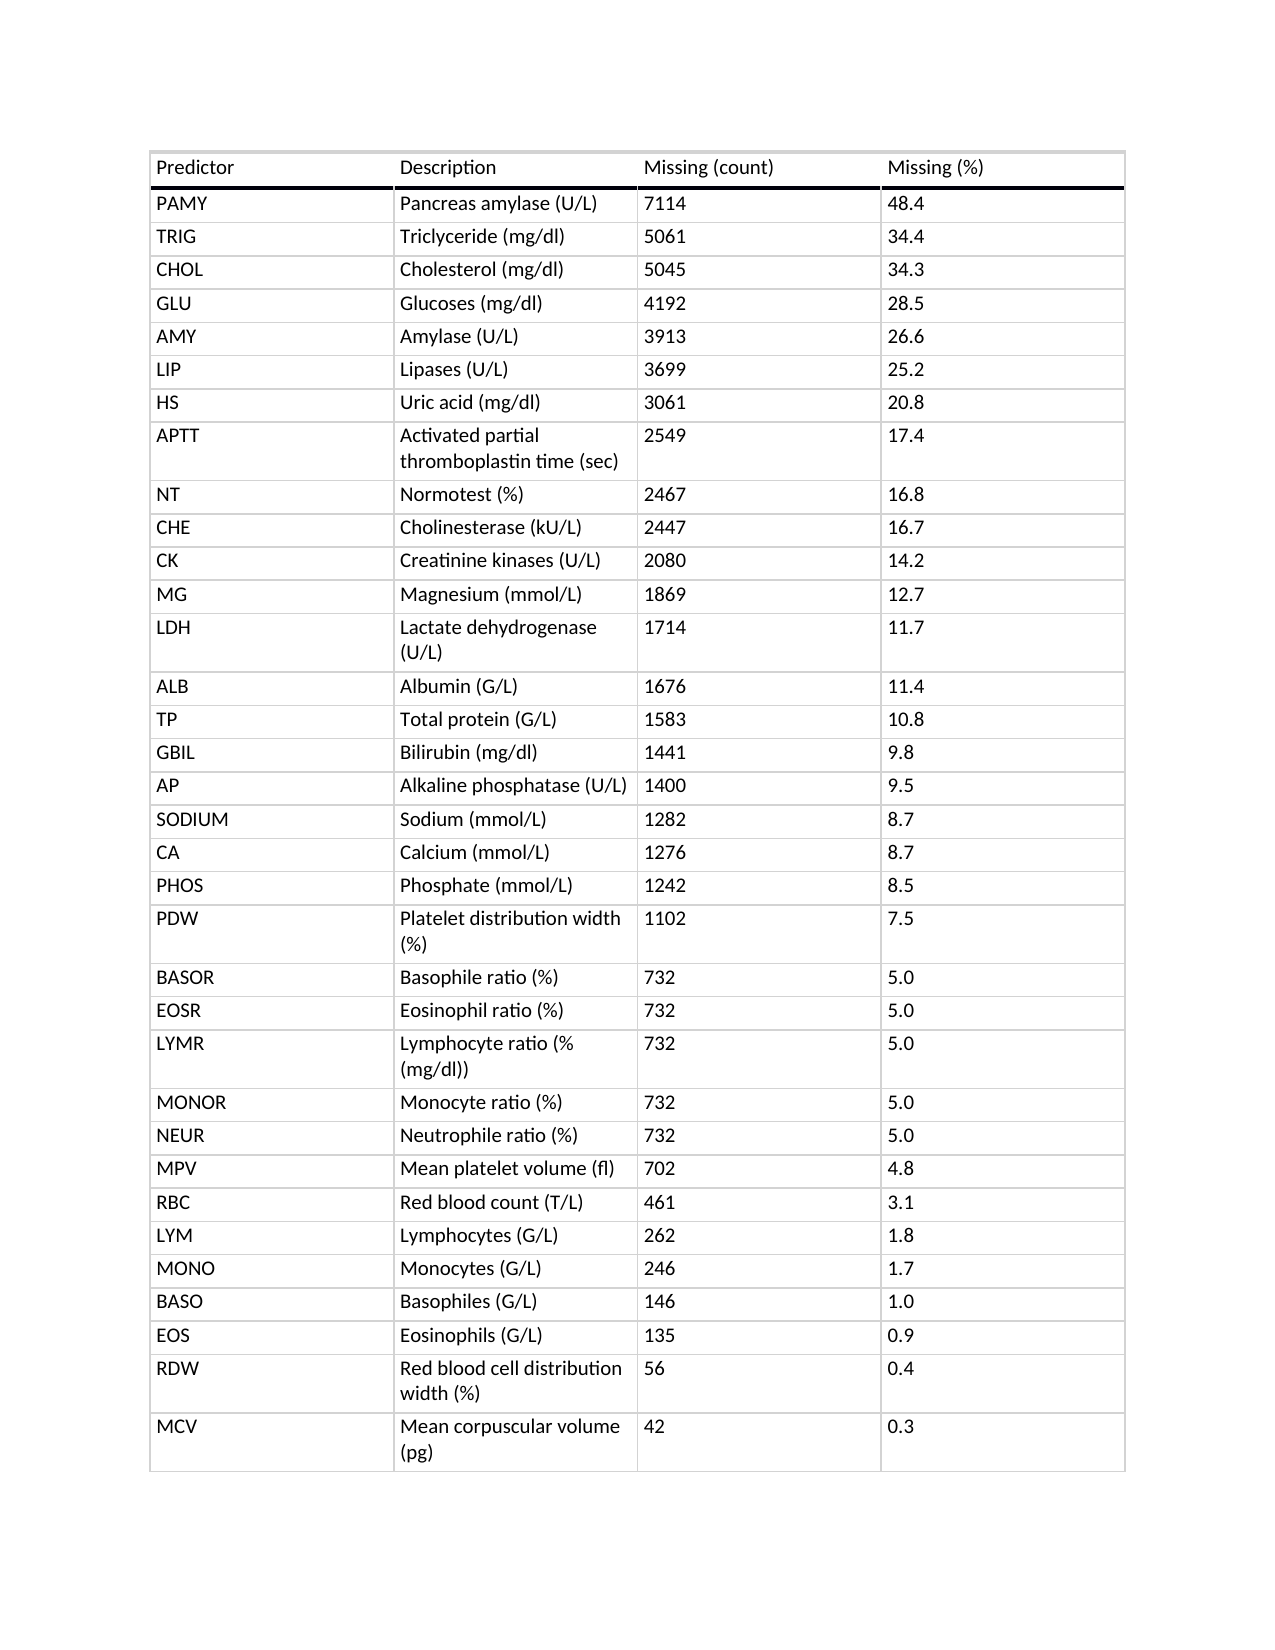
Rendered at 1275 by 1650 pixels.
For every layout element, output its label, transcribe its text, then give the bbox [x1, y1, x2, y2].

table_cell GLU [151, 290, 393, 321]
table_cell LYM [151, 1222, 393, 1254]
table_header Predictor [151, 154, 394, 186]
table_cell 26.6 [882, 323, 1124, 354]
table_cell Lactate dehydrogenase (U/L) [395, 614, 637, 671]
table_cell LYMR [151, 1031, 393, 1088]
table_cell Neutrophile ratio (%) [395, 1122, 637, 1154]
table_cell 34.4 [882, 223, 1124, 255]
table_cell Eosinophil ratio (%) [395, 997, 637, 1029]
table_cell LDH [151, 614, 393, 671]
table_cell 16.7 [882, 515, 1124, 546]
table_cell 2467 [638, 481, 880, 513]
table_cell Basophiles (G/L) [395, 1289, 637, 1320]
table_cell Pancreas amylase (U/L) [395, 190, 637, 222]
table_cell 0.3 [882, 1414, 1124, 1471]
table_header Missing (%) [881, 154, 1124, 186]
table_cell Creatinine kinases (U/L) [395, 548, 637, 579]
table_cell Phosphate (mmol/L) [395, 872, 637, 904]
table_cell 10.8 [882, 706, 1124, 738]
table_cell Total protein (G/L) [395, 706, 637, 738]
table_cell Lipases (U/L) [395, 356, 637, 388]
table_cell Basophile ratio (%) [395, 964, 637, 996]
table_cell Monocyte ratio (%) [395, 1089, 637, 1121]
table_cell Activated partial thromboplastin time (sec) [395, 423, 637, 480]
table_cell LIP [151, 356, 393, 388]
table_cell APTT [151, 423, 393, 480]
table_cell 8.7 [882, 806, 1124, 837]
table_cell 1400 [638, 773, 880, 804]
table_cell 8.7 [882, 839, 1124, 871]
table_cell 732 [638, 1122, 880, 1154]
table_cell AP [151, 773, 393, 804]
table_cell 34.3 [882, 257, 1124, 288]
table_cell Albumin (G/L) [395, 673, 637, 704]
table_cell NEUR [151, 1122, 393, 1154]
table_cell 732 [638, 1089, 880, 1121]
table_cell 4192 [638, 290, 880, 321]
table_cell PAMY [151, 190, 393, 222]
table_cell 1282 [638, 806, 880, 837]
table_cell 12.7 [882, 581, 1124, 613]
table_cell 48.4 [882, 190, 1124, 222]
table_cell Cholesterol (mg/dl) [395, 257, 637, 288]
table_cell Lymphocytes (G/L) [395, 1222, 637, 1254]
table_cell RBC [151, 1189, 393, 1221]
table_cell 146 [638, 1289, 880, 1320]
table_cell 262 [638, 1222, 880, 1254]
table_cell 2447 [638, 515, 880, 546]
table_cell 5.0 [882, 964, 1124, 996]
table_cell 702 [638, 1156, 880, 1187]
table_cell NT [151, 481, 393, 513]
table_cell 1583 [638, 706, 880, 738]
table_cell CHE [151, 515, 393, 546]
table_cell Alkaline phosphatase (U/L) [395, 773, 637, 804]
table_cell 5045 [638, 257, 880, 288]
table_cell AMY [151, 323, 393, 354]
table_cell Uric acid (mg/dl) [395, 390, 637, 421]
table_cell CK [151, 548, 393, 579]
table_cell Cholinesterase (kU/L) [395, 515, 637, 546]
table_cell 5.0 [882, 1122, 1124, 1154]
table_cell 14.2 [882, 548, 1124, 579]
table_cell 16.8 [882, 481, 1124, 513]
table_cell TRIG [151, 223, 393, 255]
table_cell 56 [638, 1355, 880, 1412]
table_cell 135 [638, 1322, 880, 1353]
table_cell 11.4 [882, 673, 1124, 704]
table_cell 5.0 [882, 997, 1124, 1029]
table_cell Red blood cell distribution width (%) [395, 1355, 637, 1412]
table_cell Magnesium (mmol/L) [395, 581, 637, 613]
table_cell MCV [151, 1414, 393, 1471]
table_cell Lymphocyte ratio (% (mg/dl)) [395, 1031, 637, 1088]
table_cell 2080 [638, 548, 880, 579]
table_cell 1.0 [882, 1289, 1124, 1320]
table_cell 1.8 [882, 1222, 1124, 1254]
table_cell 8.5 [882, 872, 1124, 904]
table_cell CHOL [151, 257, 393, 288]
table_cell 5.0 [882, 1031, 1124, 1088]
table_cell 732 [638, 997, 880, 1029]
table_cell 2549 [638, 423, 880, 480]
table_cell PHOS [151, 872, 393, 904]
table_cell 20.8 [882, 390, 1124, 421]
table_cell 0.9 [882, 1322, 1124, 1353]
table_cell Calcium (mmol/L) [395, 839, 637, 871]
table_cell 7.5 [882, 906, 1124, 962]
table_cell Monocytes (G/L) [395, 1255, 637, 1287]
table_cell Red blood count (T/L) [395, 1189, 637, 1221]
table_cell EOSR [151, 997, 393, 1029]
table_cell Bilirubin (mg/dl) [395, 739, 637, 771]
table_cell Triclyceride (mg/dl) [395, 223, 637, 255]
table_cell 5061 [638, 223, 880, 255]
table_cell 3061 [638, 390, 880, 421]
table_cell 3699 [638, 356, 880, 388]
table_cell 11.7 [882, 614, 1124, 671]
table_cell 1676 [638, 673, 880, 704]
table_cell 9.5 [882, 773, 1124, 804]
table_cell TP [151, 706, 393, 738]
table_cell 1441 [638, 739, 880, 771]
table_cell MONO [151, 1255, 393, 1287]
table_cell MG [151, 581, 393, 613]
table_cell CA [151, 839, 393, 871]
table_cell EOS [151, 1322, 393, 1353]
table_cell 461 [638, 1189, 880, 1221]
table_cell Normotest (%) [395, 481, 637, 513]
table_cell Glucoses (mg/dl) [395, 290, 637, 321]
table_cell Sodium (mmol/L) [395, 806, 637, 837]
table_cell 28.5 [882, 290, 1124, 321]
table_cell 3913 [638, 323, 880, 354]
table_cell BASO [151, 1289, 393, 1320]
table_cell PDW [151, 906, 393, 962]
table_cell RDW [151, 1355, 393, 1412]
table_cell 732 [638, 964, 880, 996]
table_cell Platelet distribution width (%) [395, 906, 637, 962]
table_cell 732 [638, 1031, 880, 1088]
table_cell 1869 [638, 581, 880, 613]
table_cell GBIL [151, 739, 393, 771]
table_cell 1276 [638, 839, 880, 871]
table_cell BASOR [151, 964, 393, 996]
table_cell 1102 [638, 906, 880, 962]
table_header Missing (count) [638, 154, 881, 186]
table_cell Eosinophils (G/L) [395, 1322, 637, 1353]
table_cell 42 [638, 1414, 880, 1471]
table_cell Amylase (U/L) [395, 323, 637, 354]
table_cell 7114 [638, 190, 880, 222]
table_cell 4.8 [882, 1156, 1124, 1187]
table_cell SODIUM [151, 806, 393, 837]
table_cell 1714 [638, 614, 880, 671]
table_cell 5.0 [882, 1089, 1124, 1121]
table_cell HS [151, 390, 393, 421]
table_cell 1242 [638, 872, 880, 904]
table_cell ALB [151, 673, 393, 704]
table_cell 1.7 [882, 1255, 1124, 1287]
table_cell Mean corpuscular volume (pg) [395, 1414, 637, 1471]
table_header Description [394, 154, 637, 186]
table_cell 246 [638, 1255, 880, 1287]
table_cell 9.8 [882, 739, 1124, 771]
table_cell 0.4 [882, 1355, 1124, 1412]
table_cell 25.2 [882, 356, 1124, 388]
table_cell MONOR [151, 1089, 393, 1121]
table_cell Mean platelet volume (fl) [395, 1156, 637, 1187]
table_cell 3.1 [882, 1189, 1124, 1221]
table_cell MPV [151, 1156, 393, 1187]
table_cell 17.4 [882, 423, 1124, 480]
